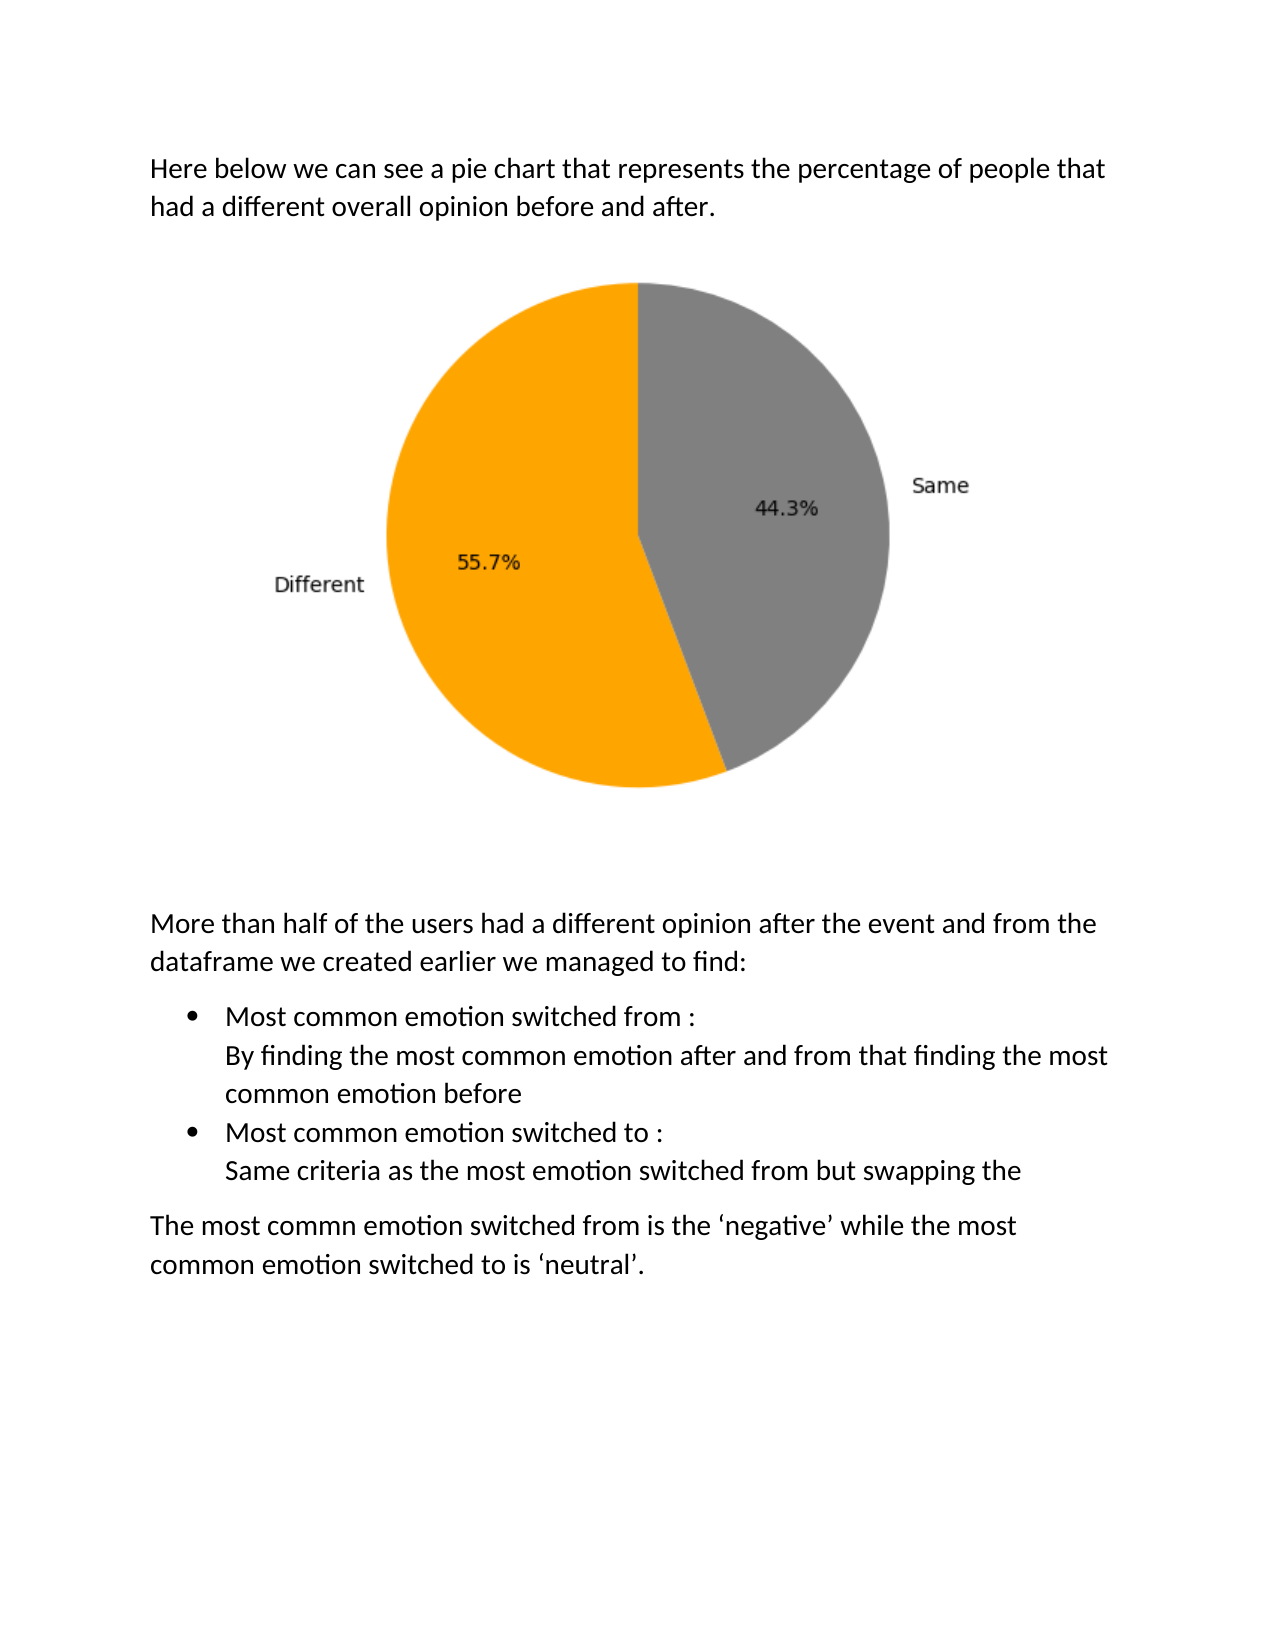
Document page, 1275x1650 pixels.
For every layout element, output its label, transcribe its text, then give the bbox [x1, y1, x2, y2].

list Most common emotion switched to : Same criteria as the most emotion switched from but swapping the [187, 1114, 1125, 1188]
text Here below we can see a pie chart that represents the percentage of people that had a different overall opinion before and after. [150, 150, 1125, 224]
list Most common emotion switched from : By finding the most common emotion after and from that finding the most common emotion before [187, 998, 1125, 1111]
text More than half of the users had a different opinion after the event and from the dataframe we created earlier we managed to find: [150, 905, 1125, 979]
picture [252, 244, 1023, 828]
text The most commn emotion switched from is the ‘negative’ while the most common emotion switched to is ‘neutral’. [150, 1207, 1125, 1281]
